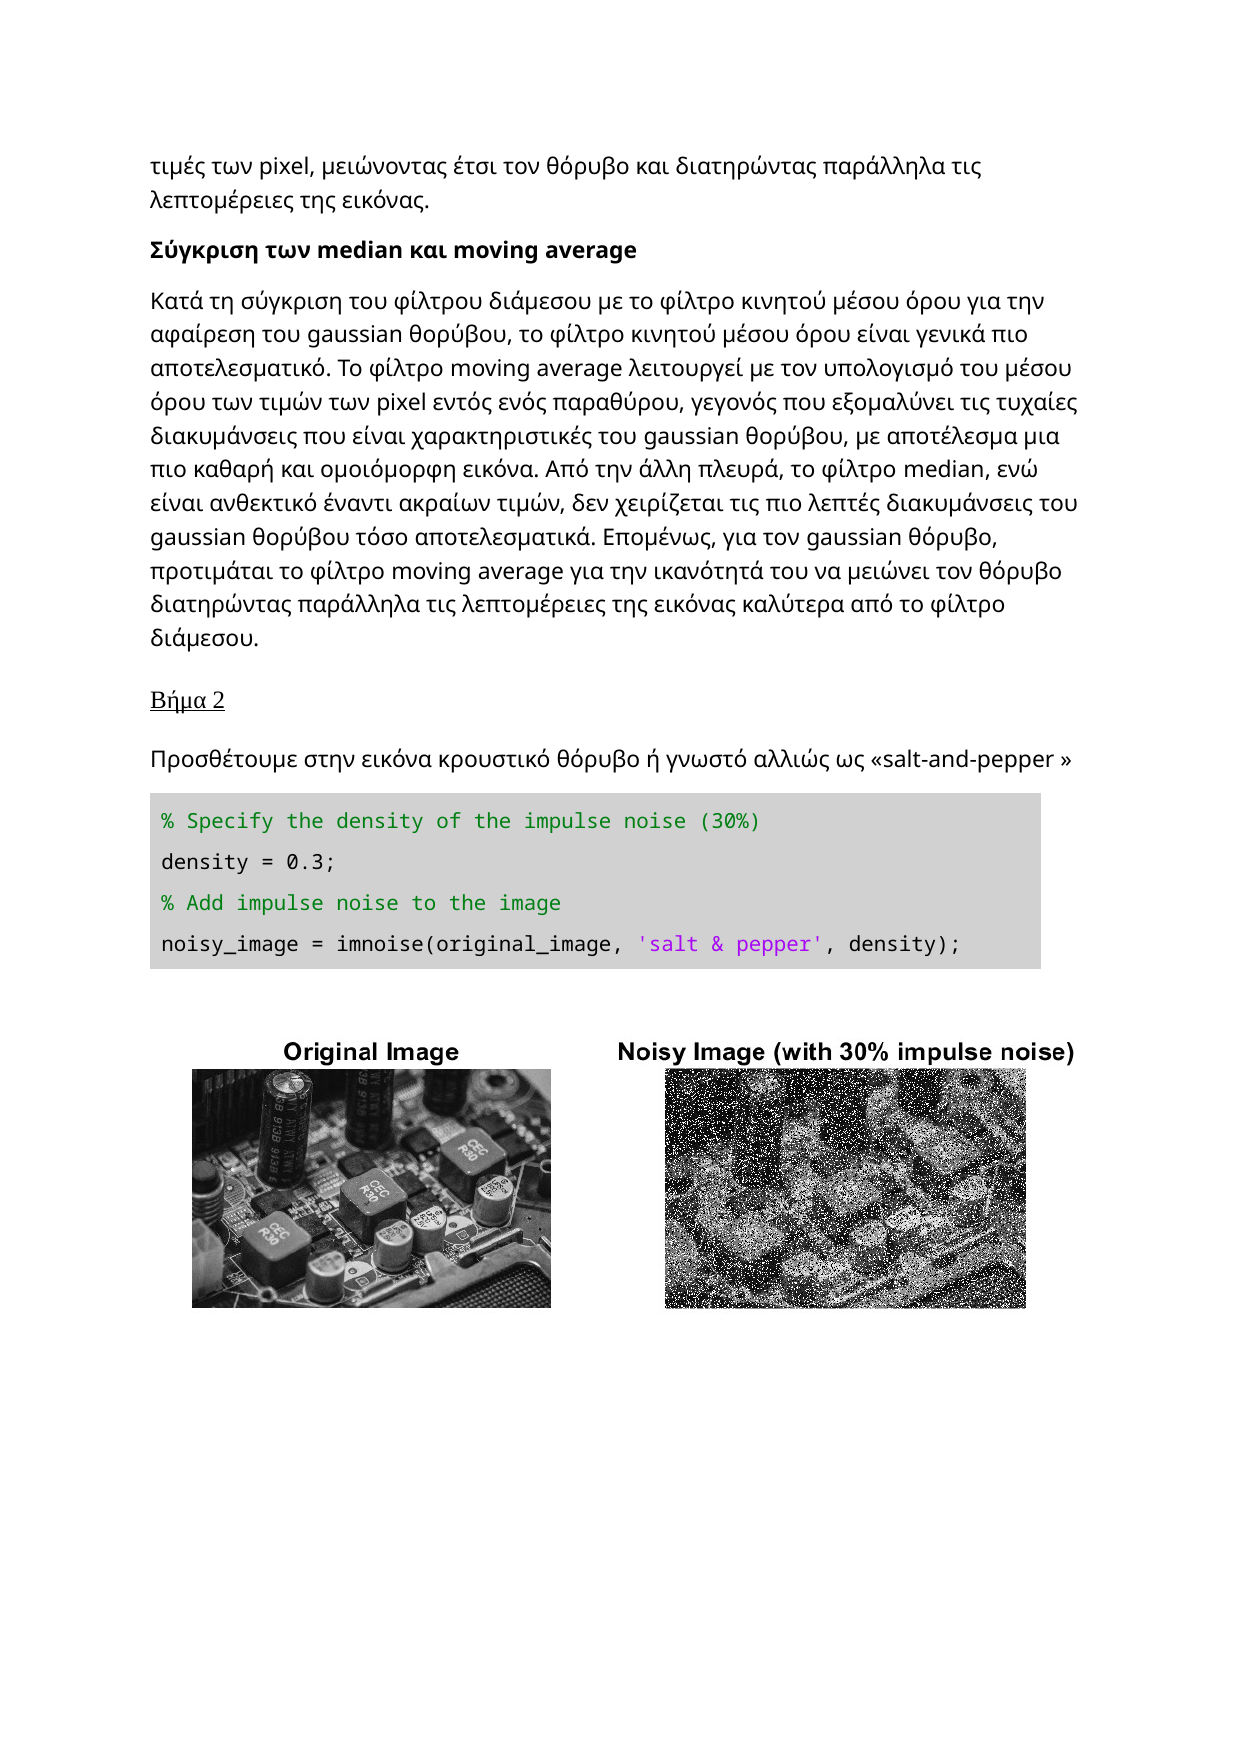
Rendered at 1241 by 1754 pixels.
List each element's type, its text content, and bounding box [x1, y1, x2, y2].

text Κατά τη σύγκριση του φίλτρου διάμεσου με το φίλτρο κινητού μέσου όρου για την αφαίρεση του gaussian θορύβου, το φίλτρο κινητού μέσου όρου είναι γενικά πιο αποτελεσματικό. Το φίλτρο moving average λειτουργεί με τον υπολογισμό του μέσου όρου των τιμών των pixel εντός ενός παραθύρου, γεγονός που εξομαλύνει τις τυχαίες διακυμάνσεις που είναι χαρακτηριστικές του gaussian θορύβου, με αποτέλεσμα μια πιο καθαρή και ομοιόμορφη εικόνα. Από την άλλη πλευρά, το φίλτρο median, ενώ είναι ανθεκτικό έναντι ακραίων τιμών, δεν χειρίζεται τις πιο λεπτές διακυμάνσεις του gaussian θορύβου τόσο αποτελεσματικά. Επομένως, για τον gaussian θόρυβο, προτιμάται το φίλτρο moving average για την ικανότητά του να μειώνει τον θόρυβο διατηρώντας παράλληλα τις λεπτομέρειες της εικόνας καλύτερα από το φίλτρο διάμεσου. [150, 284, 1090, 653]
text Σύγκριση των median και moving average [150, 234, 1090, 265]
picture [166, 981, 1091, 1367]
table_header % Specify the density of the impulse noise (30%) density = 0.3; % Add impulse noise to the image noisy_image = imnoise(original_image, 'salt & pepper', density); [150, 793, 1041, 969]
text Βήμα 2 [150, 685, 1090, 714]
text Προσθέτουμε στην εικόνα κρουστικό θόρυβο ή γνωστό αλλιώς ως «salt-and-pepper » [150, 743, 1090, 774]
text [150, 150, 1090, 215]
